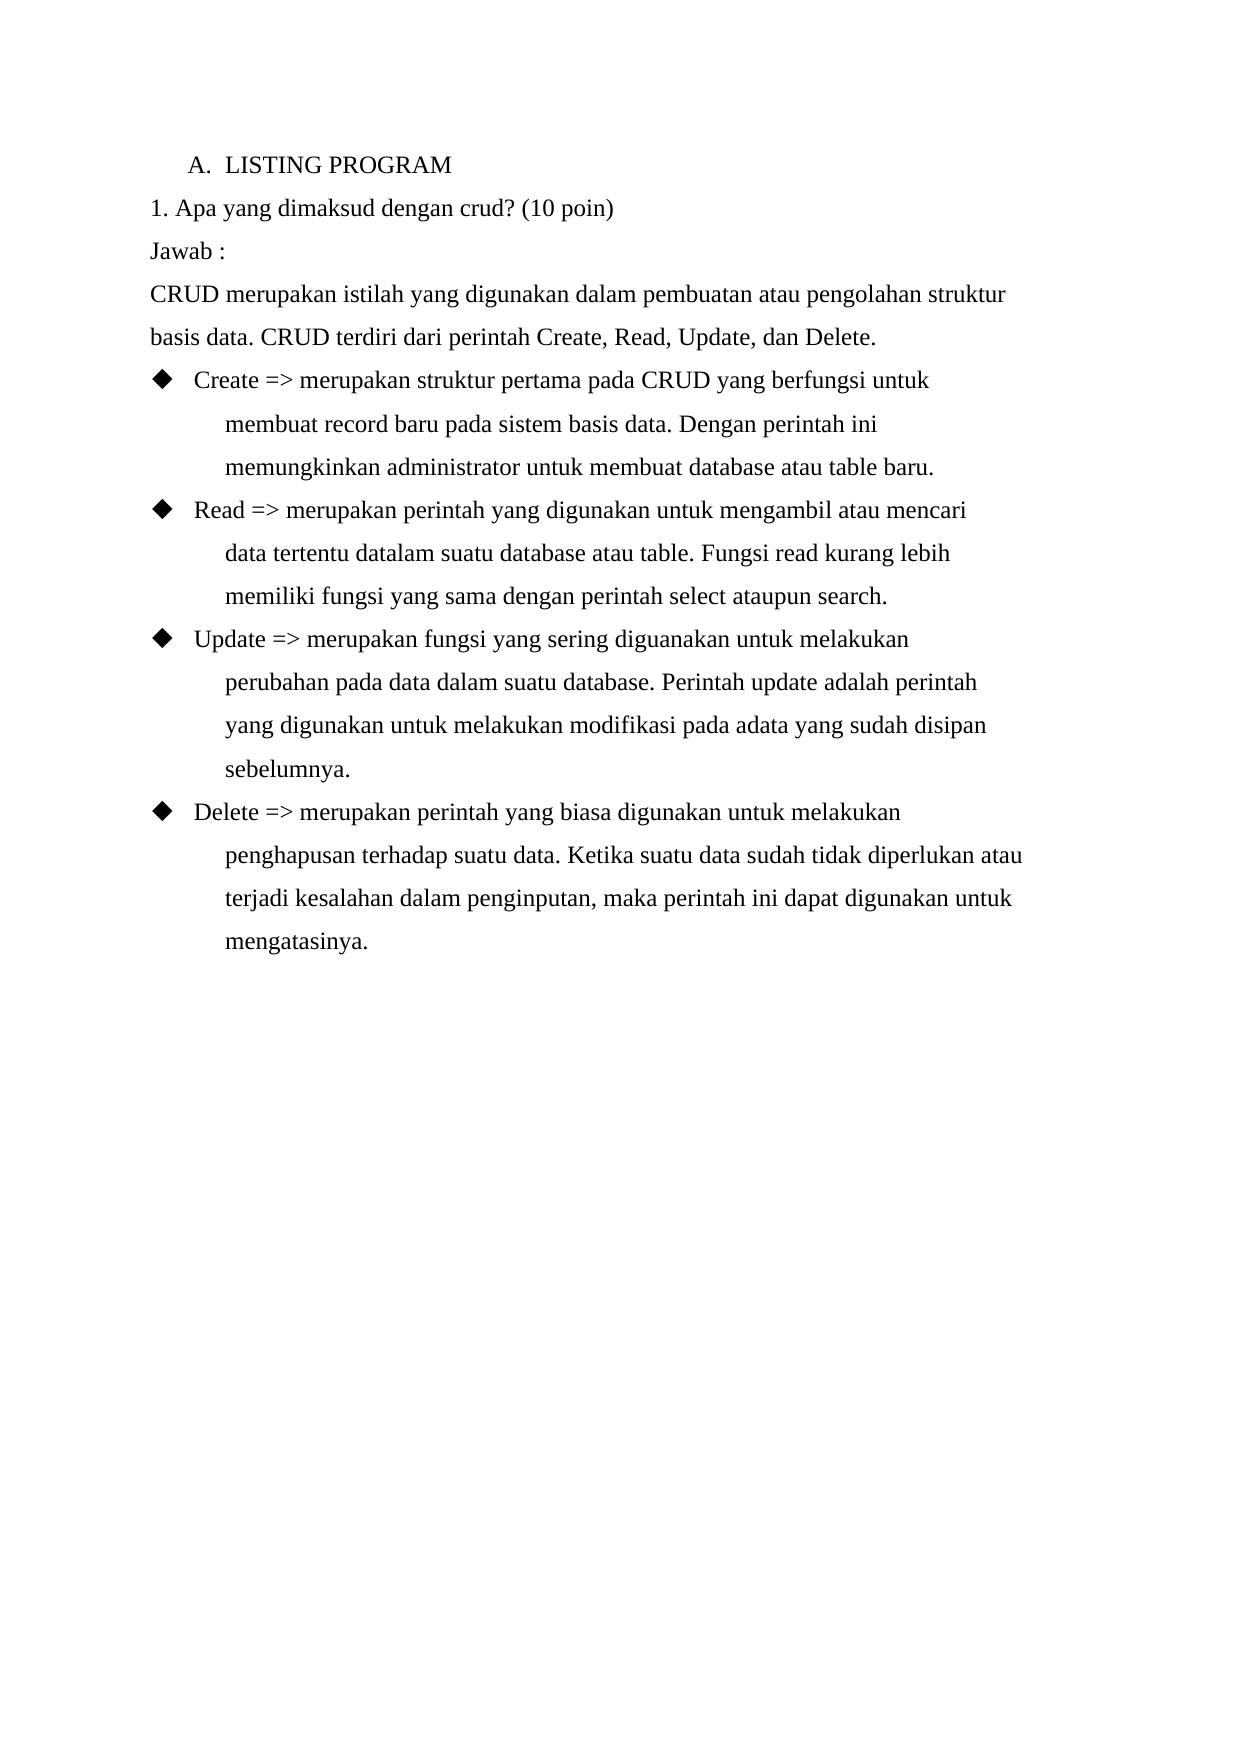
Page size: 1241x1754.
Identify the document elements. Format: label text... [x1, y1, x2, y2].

list perubahan pada data dalam suatu database. Perintah update adalah perintah [150, 667, 1090, 696]
list terjadi kesalahan dalam penginputan, maka perintah ini dapat digunakan untuk [150, 883, 1090, 912]
list membuat record baru pada sistem basis data. Dengan perintah ini [150, 409, 1090, 437]
list LISTING PROGRAM [187, 150, 1090, 179]
list sebelumnya. [150, 754, 1090, 782]
list penghapusan terhadap suatu data. Ketika suatu data sudah tidak diperlukan atau [150, 840, 1090, 869]
list Create => merupakan struktur pertama pada CRUD yang berfungsi untuk [150, 366, 1090, 394]
list Delete => merupakan perintah yang biasa digunakan untuk melakukan [150, 797, 1090, 826]
list mengatasinya. [150, 926, 1090, 955]
list yang digunakan untuk melakukan modifikasi pada adata yang sudah disipan [150, 711, 1090, 739]
list memungkinkan administrator untuk membuat database atau table baru. [150, 452, 1090, 481]
list memiliki fungsi yang sama dengan perintah select ataupun search. [150, 581, 1090, 610]
list basis data. CRUD terdiri dari perintah Create, Read, Update, dan Delete. [150, 322, 1090, 351]
list Update => merupakan fungsi yang sering diguanakan untuk melakukan [150, 624, 1090, 653]
list CRUD merupakan istilah yang digunakan dalam pembuatan atau pengolahan struktur [150, 279, 1090, 308]
list data tertentu datalam suatu database atau table. Fungsi read kurang lebih [150, 538, 1090, 567]
list Jawab : [150, 236, 1090, 265]
list Read => merupakan perintah yang digunakan untuk mengambil atau mencari [150, 495, 1090, 524]
list Apa yang dimaksud dengan crud? (10 poin) [150, 193, 1090, 222]
